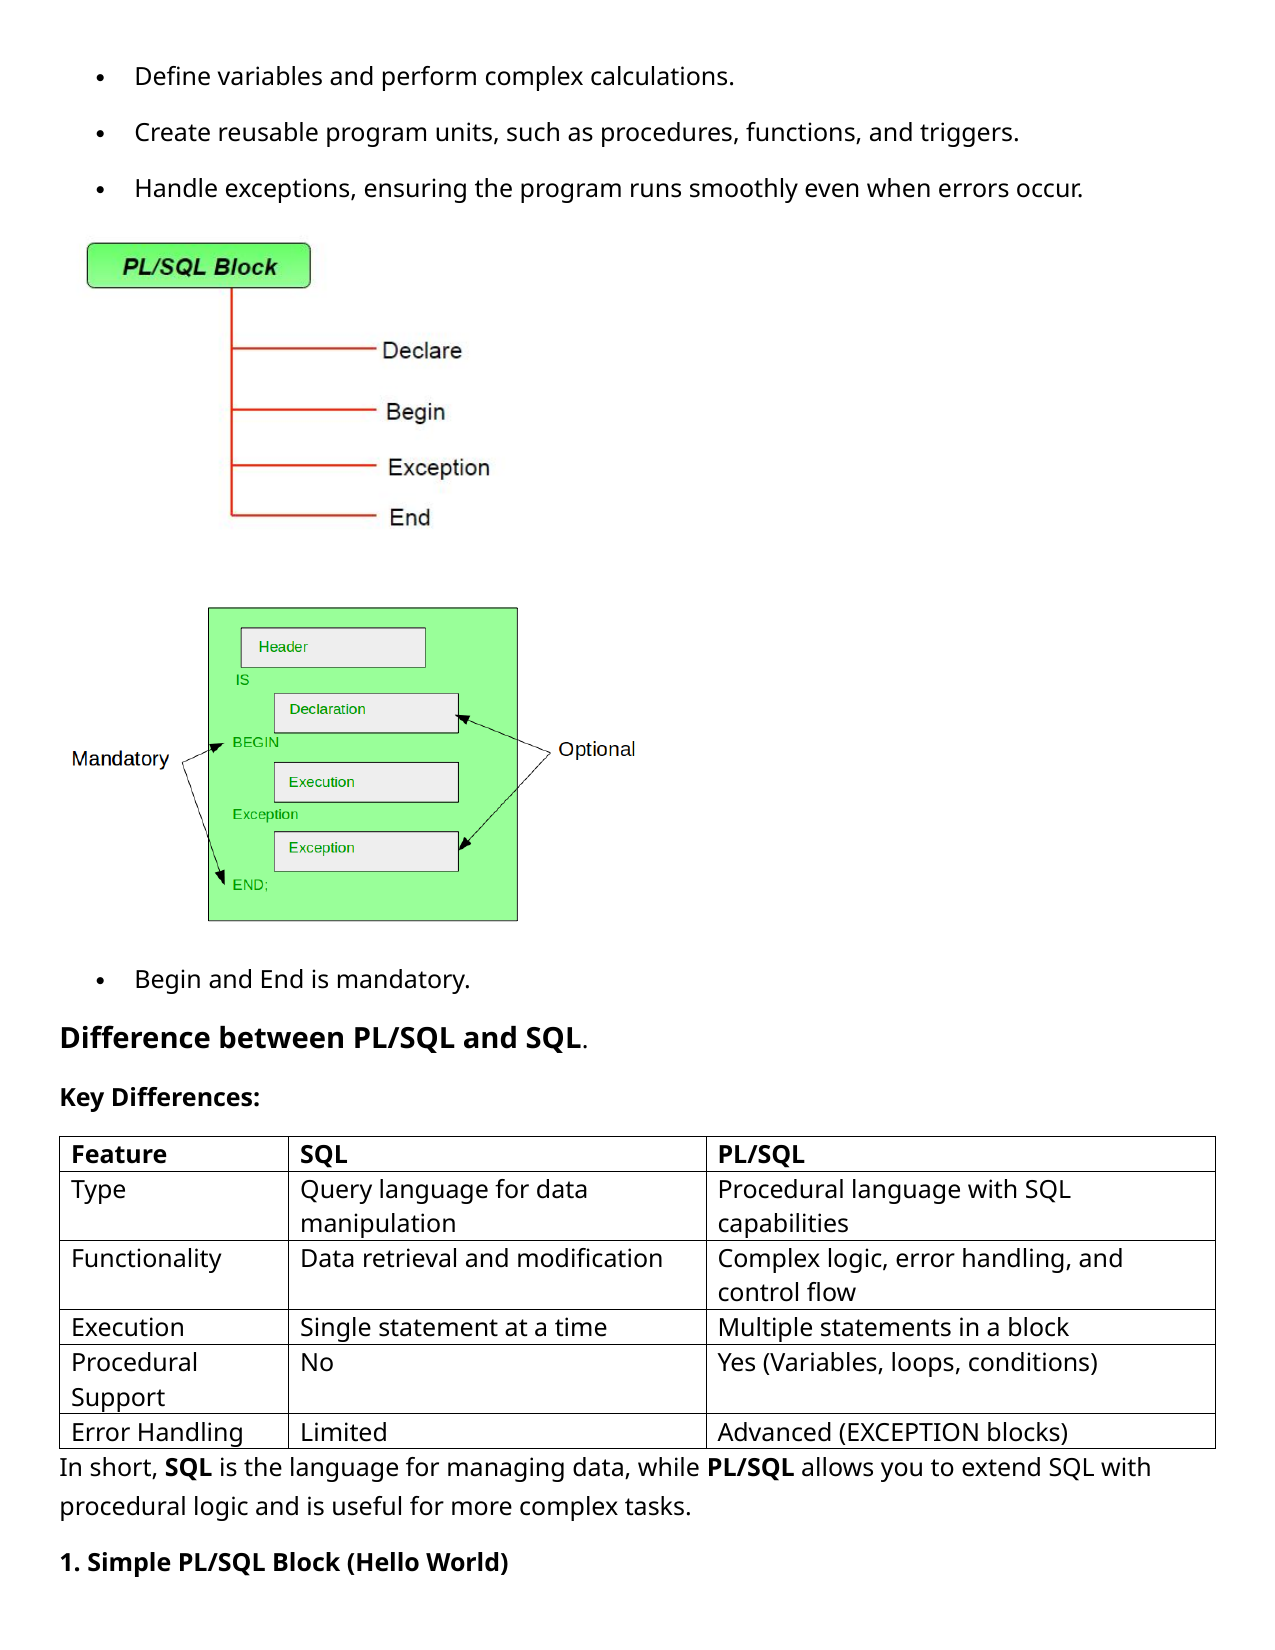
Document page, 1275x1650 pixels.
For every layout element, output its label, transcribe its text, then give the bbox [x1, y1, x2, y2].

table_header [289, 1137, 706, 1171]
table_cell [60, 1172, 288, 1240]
picture [59, 226, 566, 560]
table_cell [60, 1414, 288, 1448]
text Difference between PL/SQL and SQL. [59, 1017, 1216, 1057]
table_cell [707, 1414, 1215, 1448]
text Key Differences: [59, 1080, 1216, 1114]
list Define variables and perform complex calculations. [97, 59, 1216, 93]
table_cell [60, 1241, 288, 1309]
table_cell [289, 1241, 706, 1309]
list Handle exceptions, ensuring the program runs smoothly even when errors occur. [97, 171, 1216, 205]
picture [59, 565, 671, 940]
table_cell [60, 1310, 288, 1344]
list Create reusable program units, such as procedures, functions, and triggers. [97, 115, 1216, 149]
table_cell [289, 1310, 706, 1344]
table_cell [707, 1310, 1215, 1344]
list Begin and End is mandatory. [97, 962, 1216, 996]
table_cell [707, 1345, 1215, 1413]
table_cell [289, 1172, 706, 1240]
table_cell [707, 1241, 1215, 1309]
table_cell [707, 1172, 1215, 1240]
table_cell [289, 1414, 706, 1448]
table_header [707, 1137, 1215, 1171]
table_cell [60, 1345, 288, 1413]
text 1. Simple PL/SQL Block (Hello World) [59, 1544, 1216, 1578]
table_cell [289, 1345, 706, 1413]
text In short, SQL is the language for managing data, while PL/SQL allows you to extend SQL with procedural logic and is useful for more complex tasks. [59, 1449, 1216, 1523]
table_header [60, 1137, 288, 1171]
